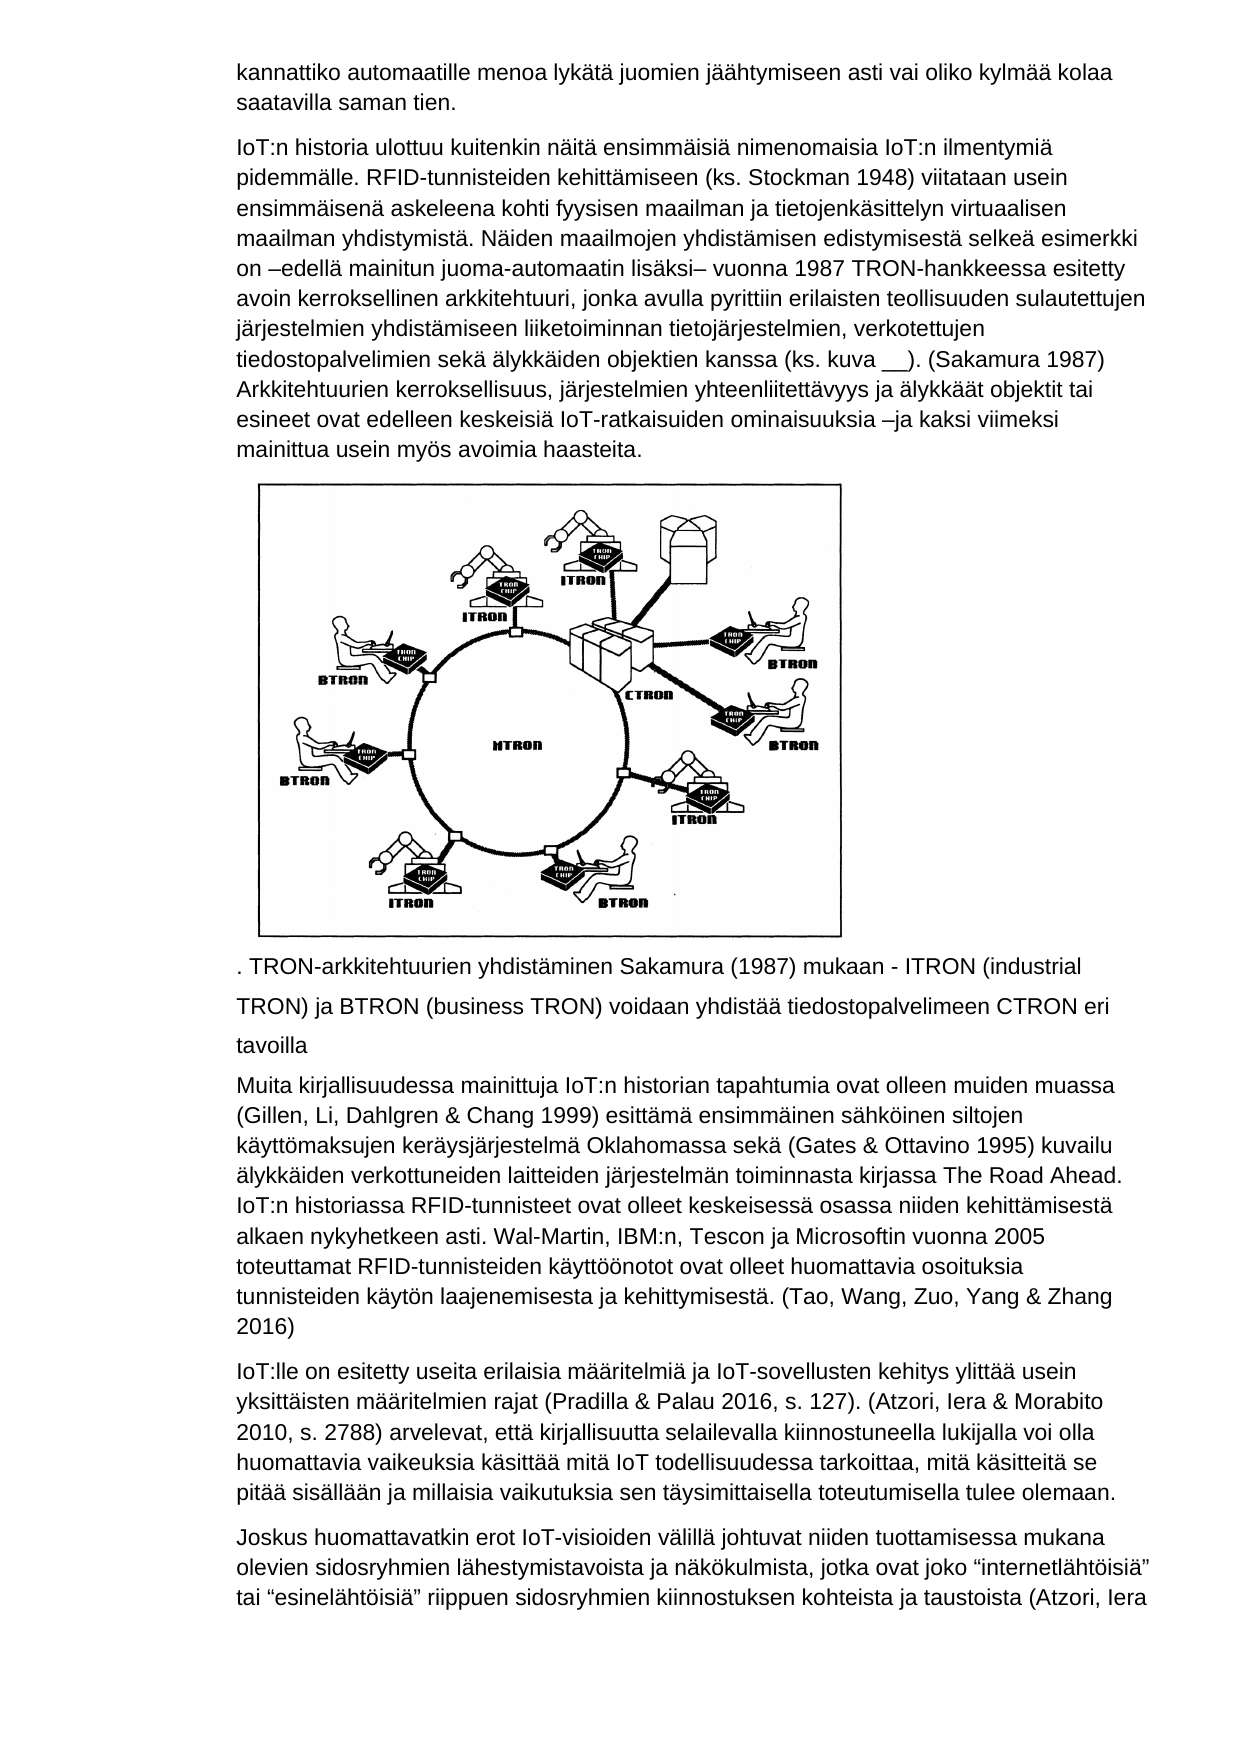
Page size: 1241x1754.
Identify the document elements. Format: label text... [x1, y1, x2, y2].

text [236, 59, 1152, 116]
picture [255, 481, 846, 941]
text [236, 1524, 1152, 1611]
text IoT:lle on esitetty useita erilaisia määritelmiä ja IoT-sovellusten kehitys ylittää usein yksittäisten määritelmien rajat (Pradilla & Palau 2016, s. 127). (Atzori, Iera & Morabito 2010, s. 2788) arvelevat, että kirjallisuutta selailevalla kiinnostuneella lukijalla voi olla huomattavia vaikeuksia käsittää mitä IoT todellisuudessa tarkoittaa, mitä käsitteitä se pitää sisällään ja millaisia vaikutuksia sen täysimittaisella toteutumisella tulee olemaan. [236, 1358, 1152, 1505]
text Muita kirjallisuudessa mainittuja IoT:n historian tapahtumia ovat olleen muiden muassa (Gillen, Li, Dahlgren & Chang 1999) esittämä ensimmäinen sähköinen siltojen käyttömaksujen keräysjärjestelmä Oklahomassa sekä (Gates & Ottavino 1995) kuvailu älykkäiden verkottuneiden laitteiden järjestelmän toiminnasta kirjassa The Road Ahead. IoT:n historiassa RFID-tunnisteet ovat olleet keskeisessä osassa niiden kehittämisestä alkaen nykyhetkeen asti. Wal-Martin, IBM:n, Tescon ja Microsoftin vuonna 2005 toteuttamat RFID-tunnisteiden käyttöönotot ovat olleet huomattavia osoituksia tunnisteiden käytön laajenemisesta ja kehittymisestä. (Tao, Wang, Zuo, Yang & Zhang 2016) [236, 1072, 1152, 1340]
text IoT:n historia ulottuu kuitenkin näitä ensimmäisiä nimenomaisia IoT:n ilmentymiä pidemmälle. RFID-tunnisteiden kehittämiseen (ks. Stockman 1948) viitataan usein ensimmäisenä askeleena kohti fyysisen maailman ja tietojenkäsittelyn virtuaalisen maailman yhdistymistä. Näiden maailmojen yhdistämisen edistymisestä selkeä esimerkki on –edellä mainitun juoma-automaatin lisäksi– vuonna 1987 TRON-hankkeessa esitetty avoin kerroksellinen arkkitehtuuri, jonka avulla pyrittiin erilaisten teollisuuden sulautettujen järjestelmien yhdistämiseen liiketoiminnan tietojärjestelmien, verkotettujen tiedostopalvelimien sekä älykkäiden objektien kanssa (ks. kuva __). (Sakamura 1987) Arkkitehtuurien kerroksellisuus, järjestelmien yhteenliitettävyys ja älykkäät objektit tai esineet ovat edelleen keskeisiä IoT-ratkaisuiden ominaisuuksia –ja kaksi viimeksi mainittua usein myös avoimia haasteita. [236, 134, 1152, 462]
